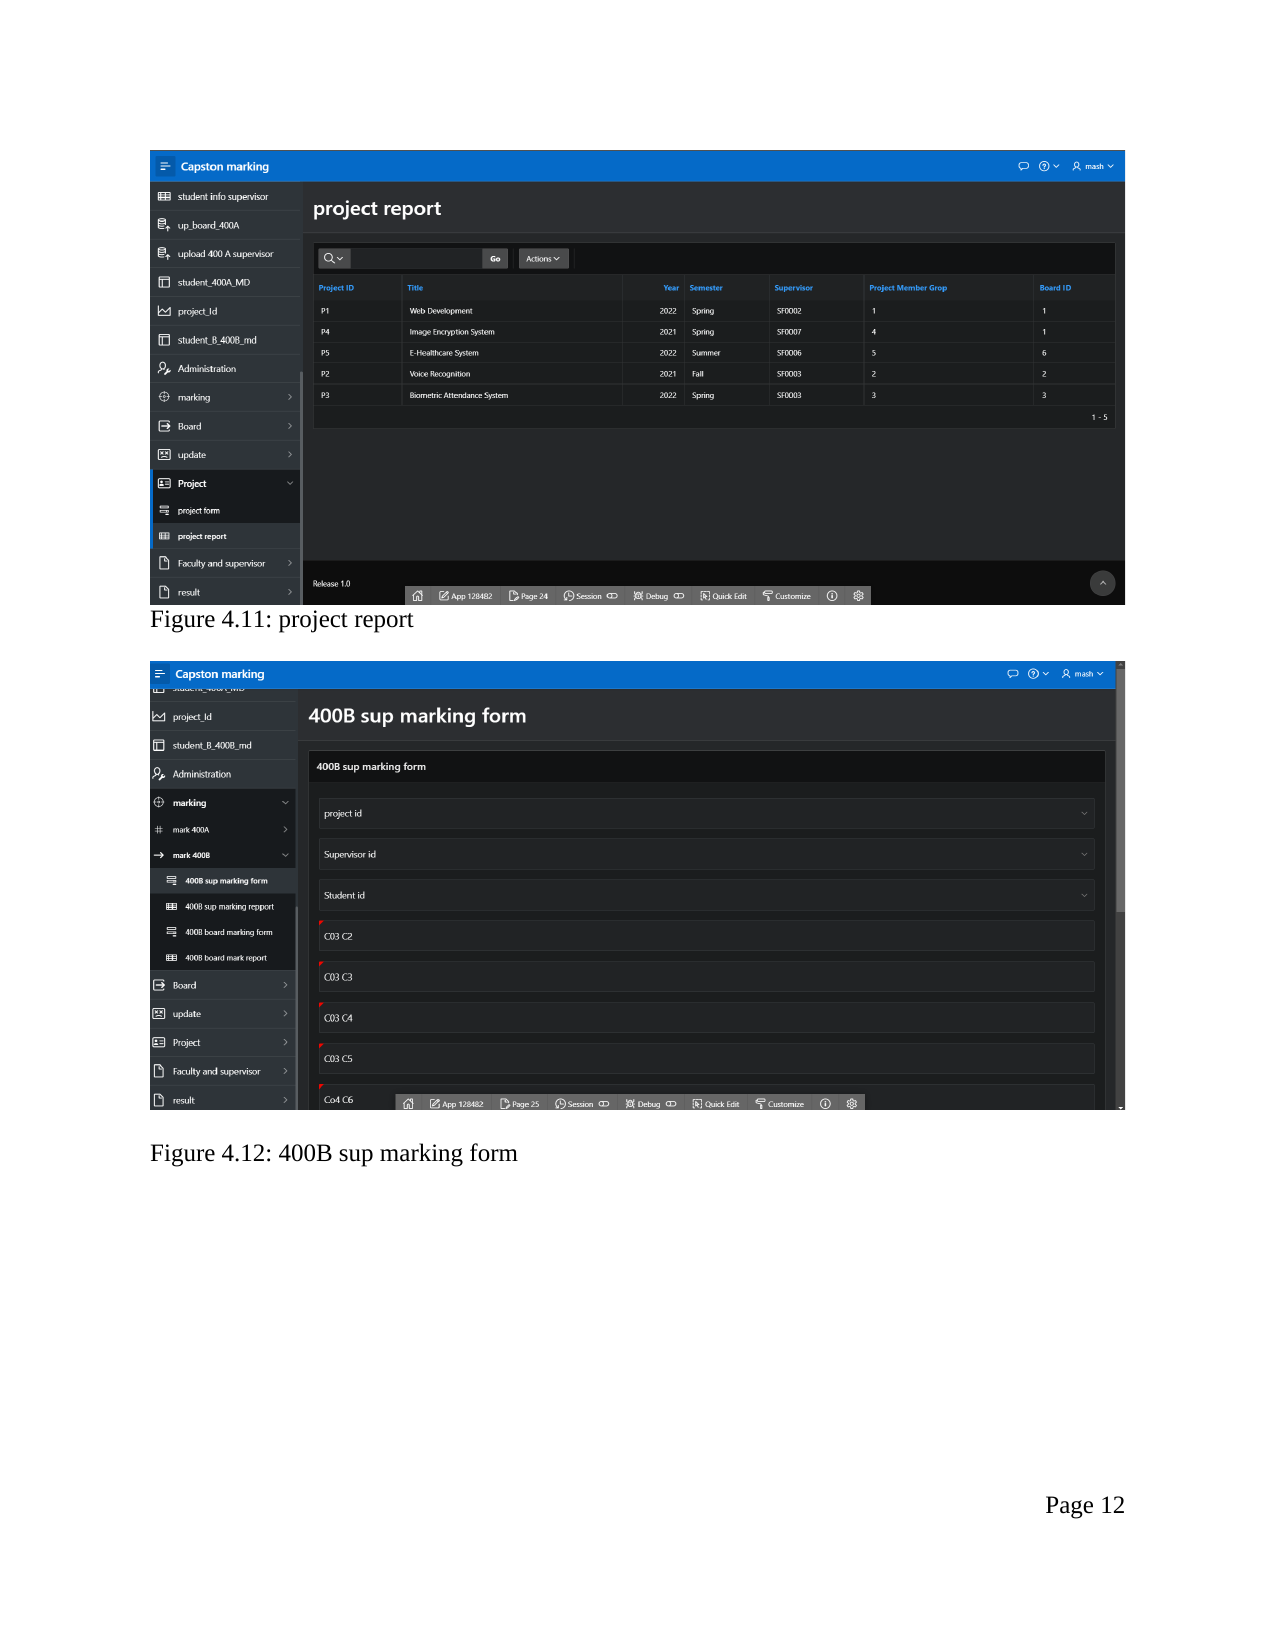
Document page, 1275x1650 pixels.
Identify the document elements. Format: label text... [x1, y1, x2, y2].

picture [150, 661, 1125, 1110]
text Figure 4.11: project report [150, 605, 1125, 633]
text Figure 4.12: 400B sup marking form [150, 1138, 1125, 1167]
picture [150, 150, 1125, 605]
